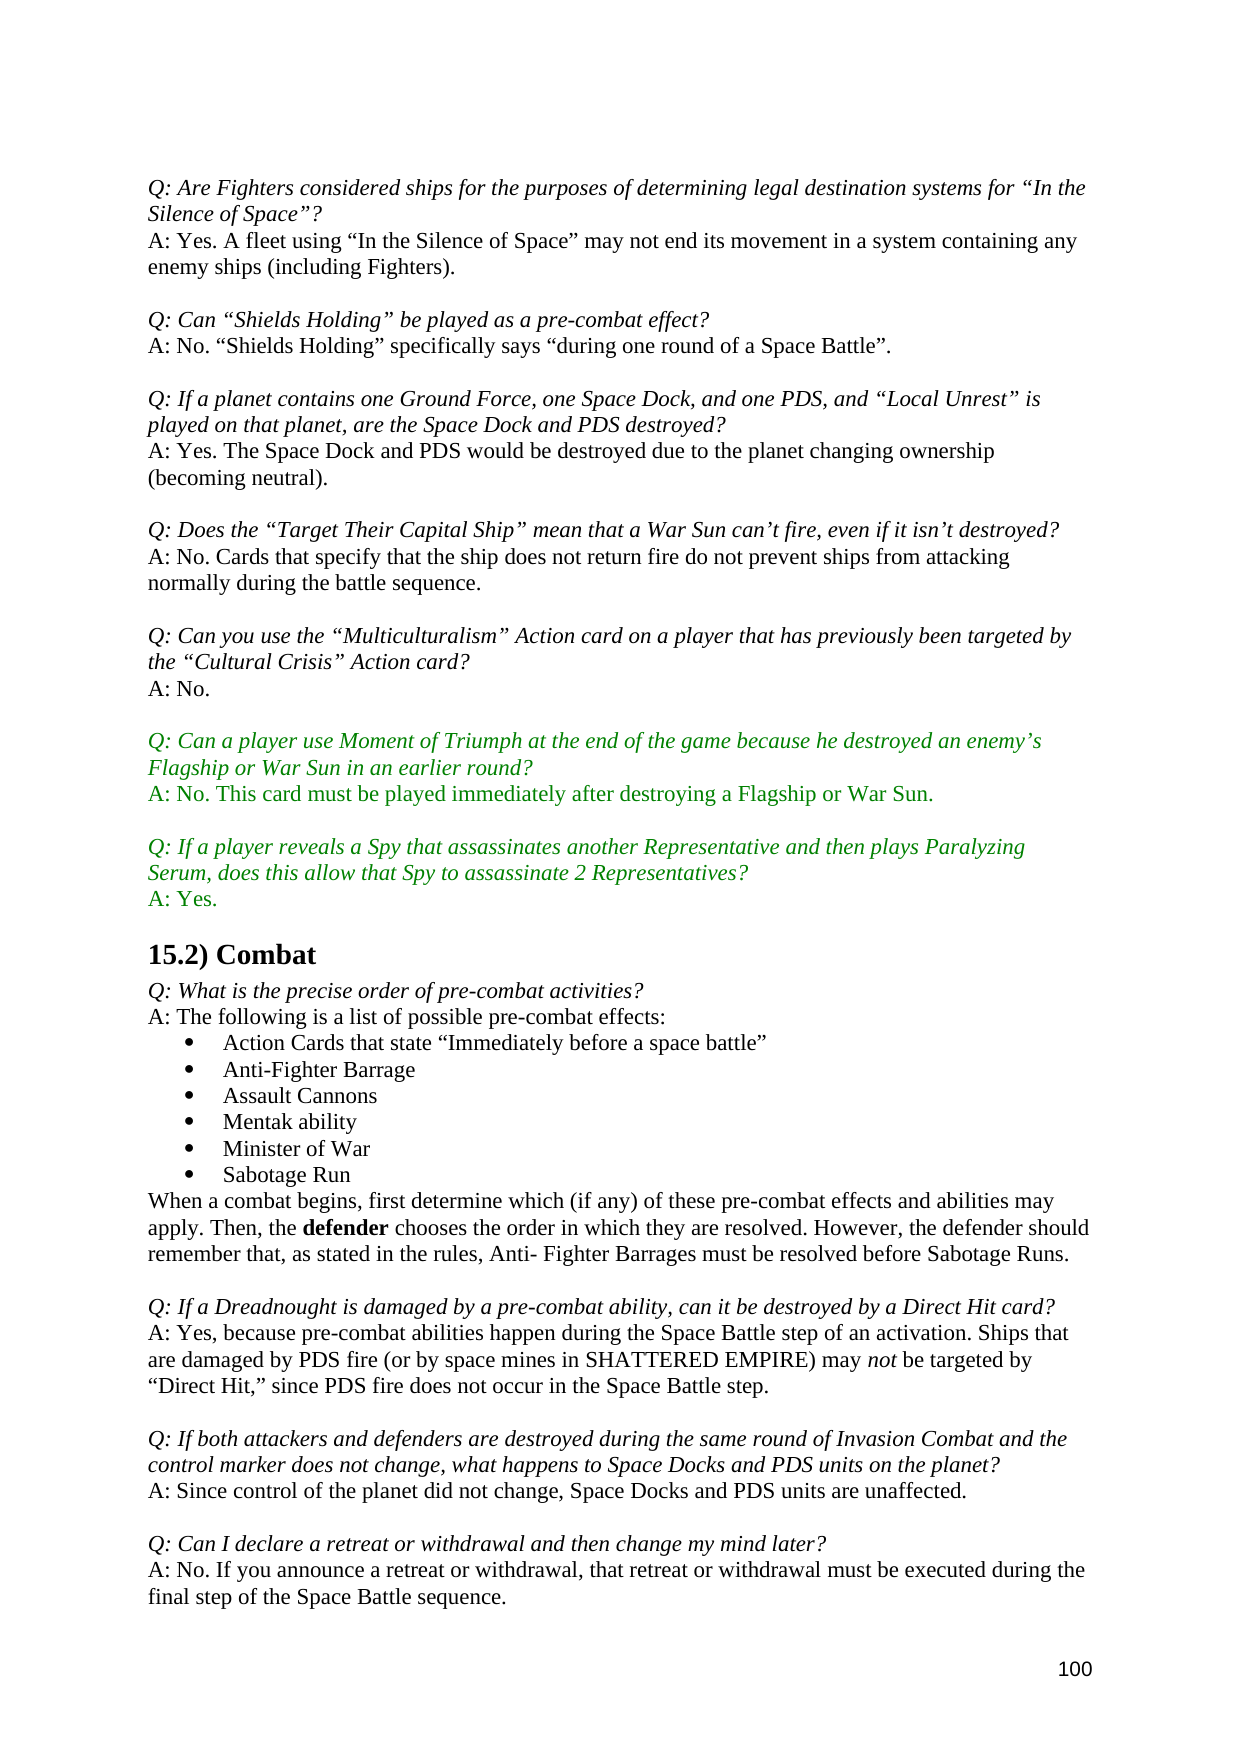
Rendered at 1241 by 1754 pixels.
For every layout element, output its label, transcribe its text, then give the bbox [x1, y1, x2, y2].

text A: Yes. A fleet using “In the Silence of Space” may not end its movement in a system containing any enemy ships (including Fighters). [148, 227, 1093, 279]
text Q: If a Dreadnought is damaged by a pre-combat ability, can it be destroyed by a Direct Hit card? [148, 1293, 1093, 1319]
text A: No. Cards that specify that the ship does not return fire do not prevent ships from attacking normally during the battle sequence. [148, 543, 1093, 596]
list Sabotage Run [185, 1161, 1093, 1187]
text Q: Can you use the “Multiculturalism” Action card on a player that has previously been targeted by the “Cultural Crisis” Action card? [148, 622, 1093, 675]
text When a combat begins, first determine which (if any) of these pre-combat effects and abilities may apply. Then, the defender chooses the order in which they are resolved. However, the defender should remember that, as stated in the rules, Anti- Fighter Barrages must be resolved before Sabotage Runs. [148, 1187, 1093, 1267]
text A: Yes. [148, 886, 1093, 912]
text Q: If both attackers and defenders are destroyed during the same round of Invasion Combat and the control marker does not change, what happens to Space Docks and PDS units on the planet? [148, 1425, 1093, 1477]
list Assault Cannons [185, 1082, 1093, 1108]
text A: The following is a list of possible pre-combat effects: [148, 1003, 1093, 1029]
text A: Yes. The Space Dock and PDS would be destroyed due to the planet changing ownership (becoming neutral). [148, 437, 1093, 490]
text A: No. This card must be played immediately after destroying a Flagship or War Sun. [148, 780, 1093, 806]
text Q: Can “Shields Holding” be played as a pre-combat effect? [148, 306, 1093, 332]
text Q: If a planet contains one Ground Force, one Space Dock, and one PDS, and “Local Unrest” is played on that planet, are the Space Dock and PDS destroyed? [148, 385, 1093, 437]
list Action Cards that state “Immediately before a space battle” [185, 1029, 1093, 1056]
text Q: Can I declare a retreat or withdrawal and then change my mind later? [148, 1530, 1093, 1556]
text Q: Are Fighters considered ships for the purposes of determining legal destination systems for “In the Silence of Space”? [148, 174, 1093, 227]
list Minister of War [185, 1135, 1093, 1161]
text A: No. If you announce a retreat or withdrawal, that retreat or withdrawal must be executed during the final step of the Space Battle sequence. [148, 1556, 1093, 1609]
subtitle 15.2) Combat [148, 937, 1093, 970]
text Q: Does the “Target Their Capital Ship” mean that a War Sun can’t fire, even if it isn’t destroyed? [148, 517, 1093, 543]
text Q: What is the precise order of pre-combat activities? [148, 977, 1093, 1003]
text A: Since control of the planet did not change, Space Docks and PDS units are unaffected. [148, 1477, 1093, 1504]
list Anti-Fighter Barrage [185, 1056, 1093, 1082]
text Q: Can a player use Moment of Triumph at the end of the game because he destroyed an enemy’s Flagship or War Sun in an earlier round? [148, 727, 1093, 780]
text A: Yes, because pre-combat abilities happen during the Space Battle step of an activation. Ships that are damaged by PDS fire (or by space mines in SHATTERED EMPIRE) may not be targeted by “Direct Hit,” since PDS fire does not occur in the Space Battle step. [148, 1319, 1093, 1398]
text A: No. “Shields Holding” specifically says “during one round of a Space Battle”. [148, 332, 1093, 358]
text A: No. [148, 675, 1093, 701]
text Q: If a player reveals a Spy that assassinates another Representative and then plays Paralyzing Serum, does this allow that Spy to assassinate 2 Representatives? [148, 833, 1093, 886]
list Mentak ability [185, 1108, 1093, 1135]
